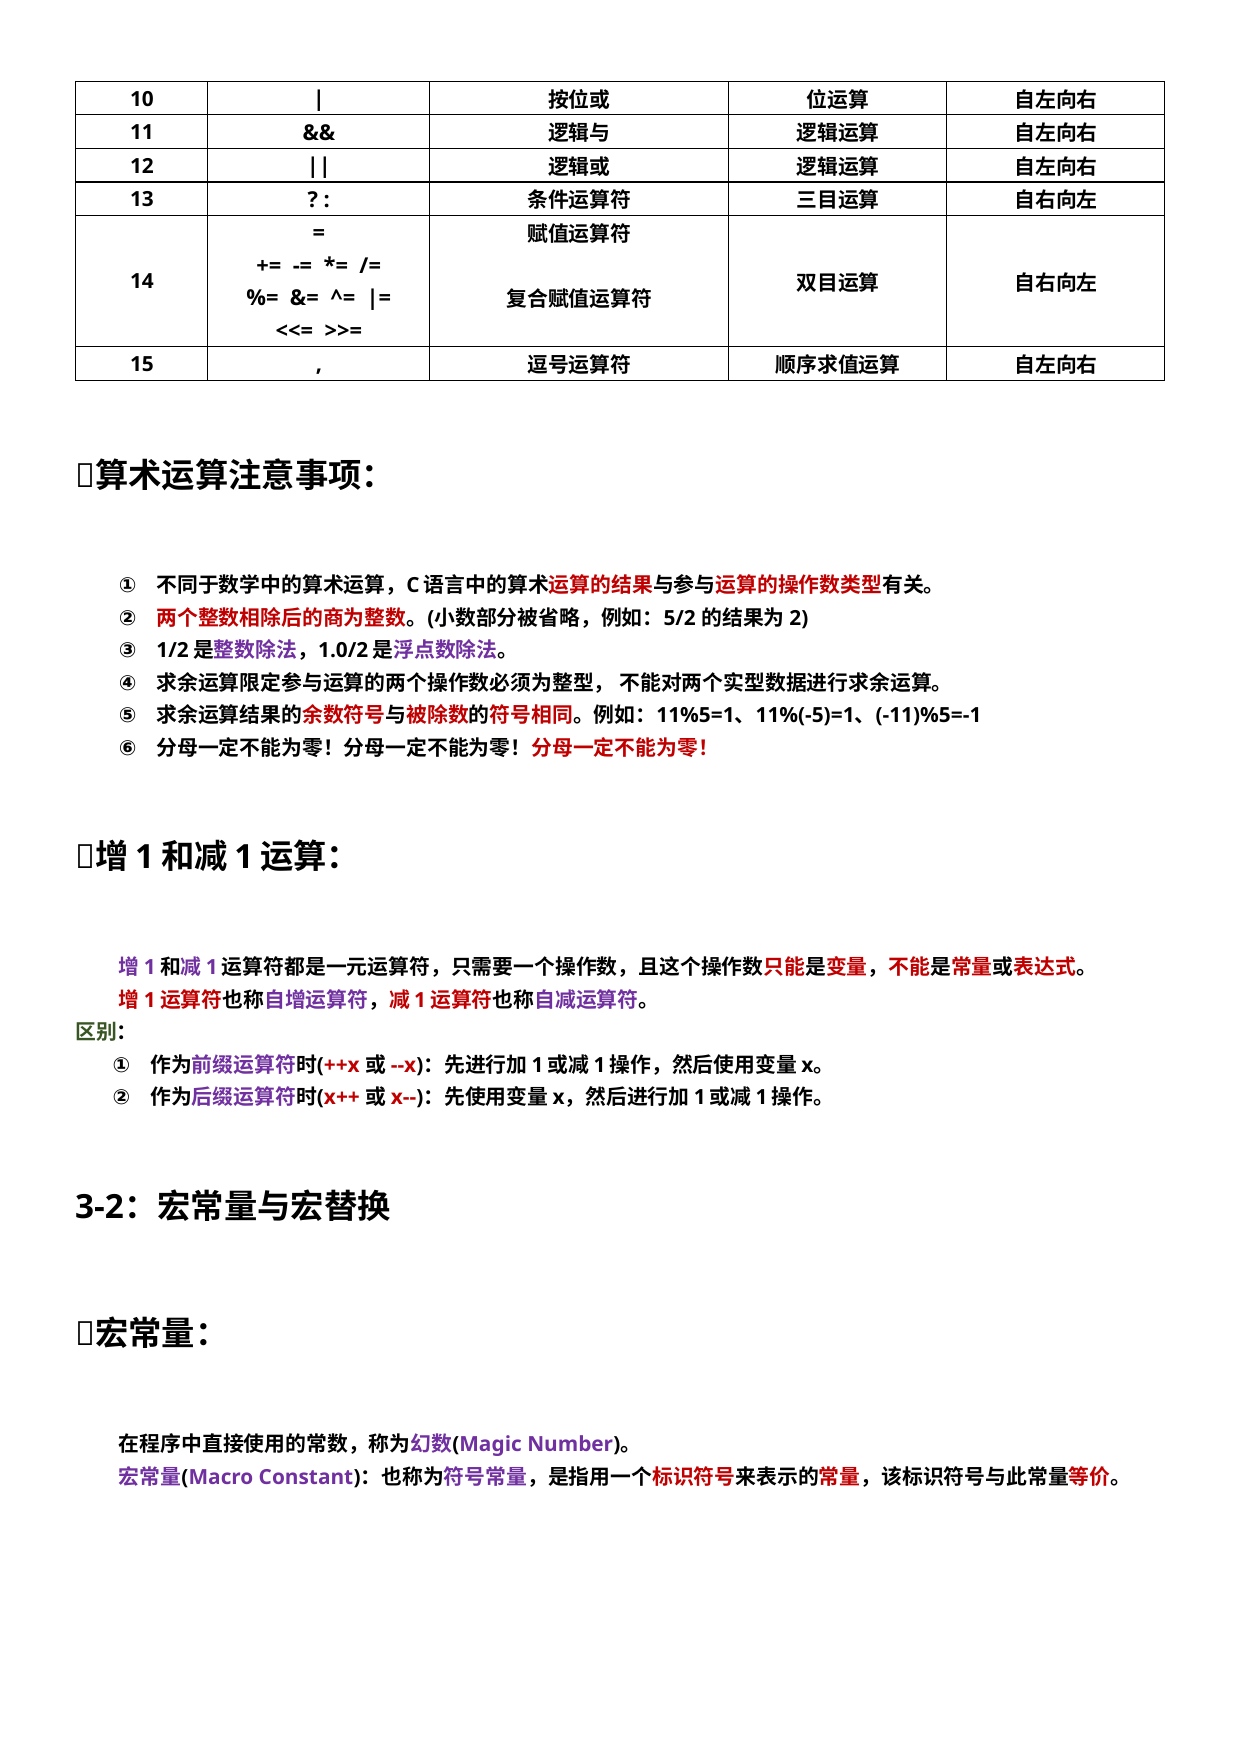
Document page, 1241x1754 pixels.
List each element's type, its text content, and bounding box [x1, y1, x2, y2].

text 宏常量(Macro Constant)：也称为符号常量，是指用一个标识符号来表示的常量，该标识符号与此常量等价。 [75, 1459, 1165, 1491]
list 求余运算结果的余数符号与被除数的符号相同。例如：11%5=1、11%(-5)=1、(-11)%5=-1 [119, 697, 1165, 730]
table_cell | [208, 82, 429, 114]
list 不同于数学中的算术运算，C语言中的算术运算的结果与参与运算的操作数类型有关。 [119, 567, 1165, 600]
list 求余运算限定参与运算的两个操作数必须为整型， 不能对两个实型数据进行求余运算。 [119, 665, 1165, 697]
table_cell 双目运算 [729, 216, 946, 346]
table_cell 自左向右 [947, 82, 1164, 114]
table_cell 按位或 [430, 82, 728, 114]
table_cell 逻辑运算 [729, 115, 946, 148]
table_cell , [208, 347, 429, 379]
subtitle ✅增1和减1运算： [75, 822, 1165, 887]
table_cell && [208, 115, 429, 148]
table_cell 11 [76, 115, 207, 148]
text 增1运算符也称自增运算符，减1运算符也称自减运算符。 [75, 982, 1165, 1014]
list 作为前缀运算符时(++x 或 --x)：先进行加1或减1操作，然后使用变量x。 [112, 1047, 1165, 1079]
table_cell 位运算 [729, 82, 946, 114]
table_cell 顺序求值运算 [729, 347, 946, 379]
table_cell = += -= *= /= %= &= ^= |= <<= >>= [208, 216, 429, 346]
list 分母一定不能为零！分母一定不能为零！分母一定不能为零！ [119, 730, 1165, 762]
table_cell 逗号运算符 [430, 347, 728, 379]
table_cell 逻辑与 [430, 115, 728, 148]
table_cell 逻辑运算 [729, 149, 946, 181]
table_cell 12 [76, 149, 207, 181]
table_cell 自左向右 [947, 115, 1164, 148]
table_cell 10 [76, 82, 207, 114]
table_cell || [208, 149, 429, 181]
table_cell 逻辑或 [430, 149, 728, 181]
table_cell 条件运算符 [430, 183, 728, 215]
text 在程序中直接使用的常数，称为幻数(Magic Number)。 [75, 1426, 1165, 1459]
text 区别： [75, 1014, 1165, 1047]
list 1/2是整数除法，1.0/2是浮点数除法。 [119, 632, 1165, 665]
table_cell 自左向右 [947, 347, 1164, 379]
table_cell 自右向左 [947, 183, 1164, 215]
table_cell 15 [76, 347, 207, 379]
list 作为后缀运算符时(x++ 或 x--)：先使用变量x，然后进行加1或减1操作。 [112, 1079, 1165, 1112]
table_cell ? : [208, 183, 429, 215]
subtitle 3-2：宏常量与宏替换 [75, 1172, 1165, 1237]
table_cell 赋值运算符 复合赋值运算符 [430, 216, 728, 346]
list 两个整数相除后的商为整数。(小数部分被省略，例如：5/2 的结果为 2) [119, 600, 1165, 632]
table_cell 13 [76, 183, 207, 215]
table_cell 14 [76, 216, 207, 346]
table_cell 自左向右 [947, 149, 1164, 181]
text 增1和减1运算符都是一元运算符，只需要一个操作数，且这个操作数只能是变量，不能是常量或表达式。 [75, 949, 1165, 982]
table_cell 三目运算 [729, 183, 946, 215]
table_cell 自右向左 [947, 216, 1164, 346]
subtitle ✅宏常量： [75, 1299, 1165, 1364]
subtitle ✅算术运算注意事项： [75, 440, 1165, 505]
